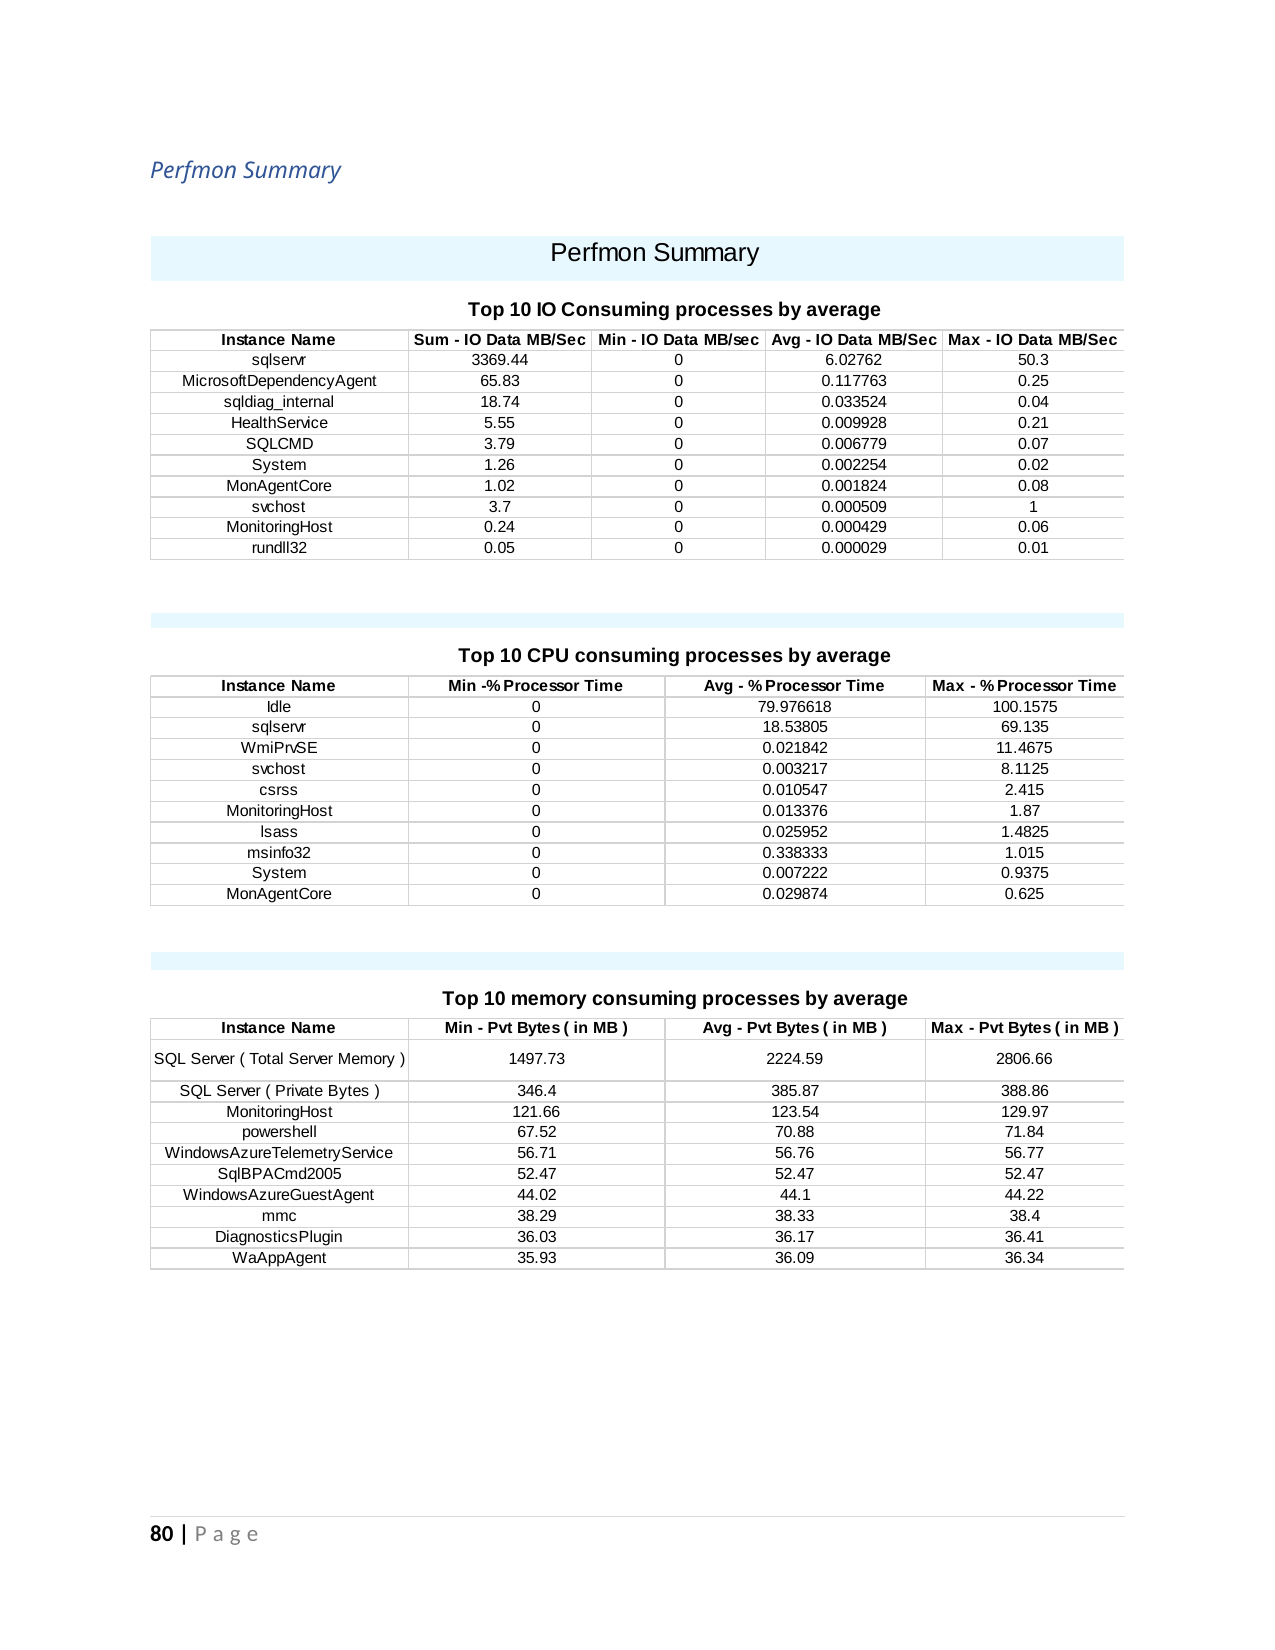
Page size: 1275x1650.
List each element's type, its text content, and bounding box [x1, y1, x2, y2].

subtitle Perfmon Summary [150, 154, 1125, 185]
